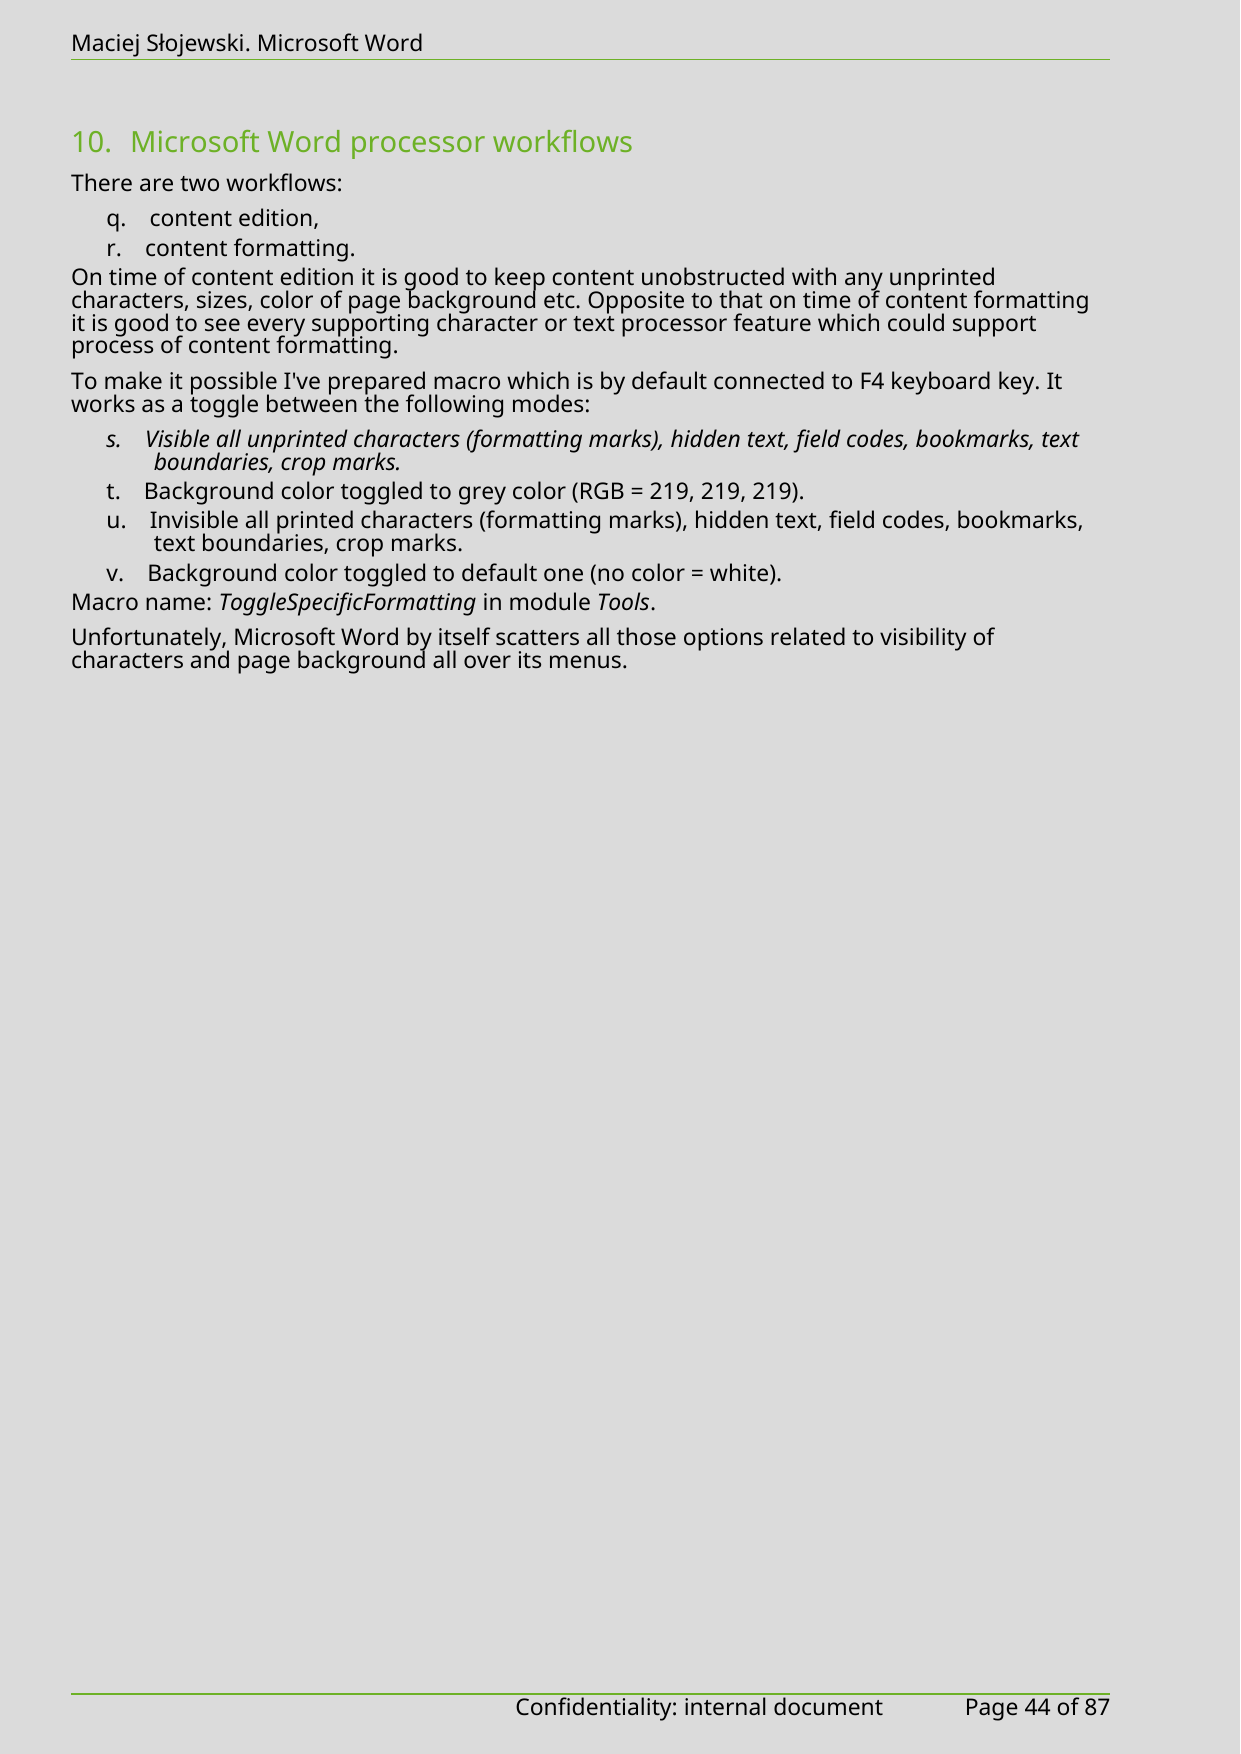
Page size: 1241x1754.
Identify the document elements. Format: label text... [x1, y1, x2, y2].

list Invisible all printed characters (formatting marks), hidden text, field codes, bookmarks, text boundaries, crop marks. [106, 511, 1110, 556]
text To make it possible I've prepared macro which is by default connected to F4 keyboard key. It works as a toggle between the following modes: [71, 371, 1110, 417]
list Background color toggled to default one (no color = white). [106, 563, 1110, 586]
list Visible all unprinted characters (formatting marks), hidden text, field codes, bookmarks, text boundaries, crop marks. [106, 429, 1110, 475]
list content edition, [106, 208, 1110, 231]
list Background color toggled to grey color (RGB = 219, 219, 219). [106, 481, 1110, 504]
subtitle Microsoft Word processor workflows [71, 121, 1110, 161]
text Macro name: ToggleSpecificFormatting in module Tools. [340, 592, 1110, 615]
text There are two workflows: [71, 173, 1110, 196]
text Macro name: ToggleSpecificFormatting in module Tools. [71, 592, 346, 615]
text Unfortunately, Microsoft Word by itself scatters all those options related to visibility of characters and page background all over its menus. [71, 627, 1110, 673]
list content formatting. [106, 238, 1110, 261]
text On time of content edition it is good to keep content unobstructed with any unprinted characters, sizes, color of page background etc. Opposite to that on time of content formatting it is good to see every supporting character or text processor feature which could support process of content formatting. [71, 267, 1110, 358]
